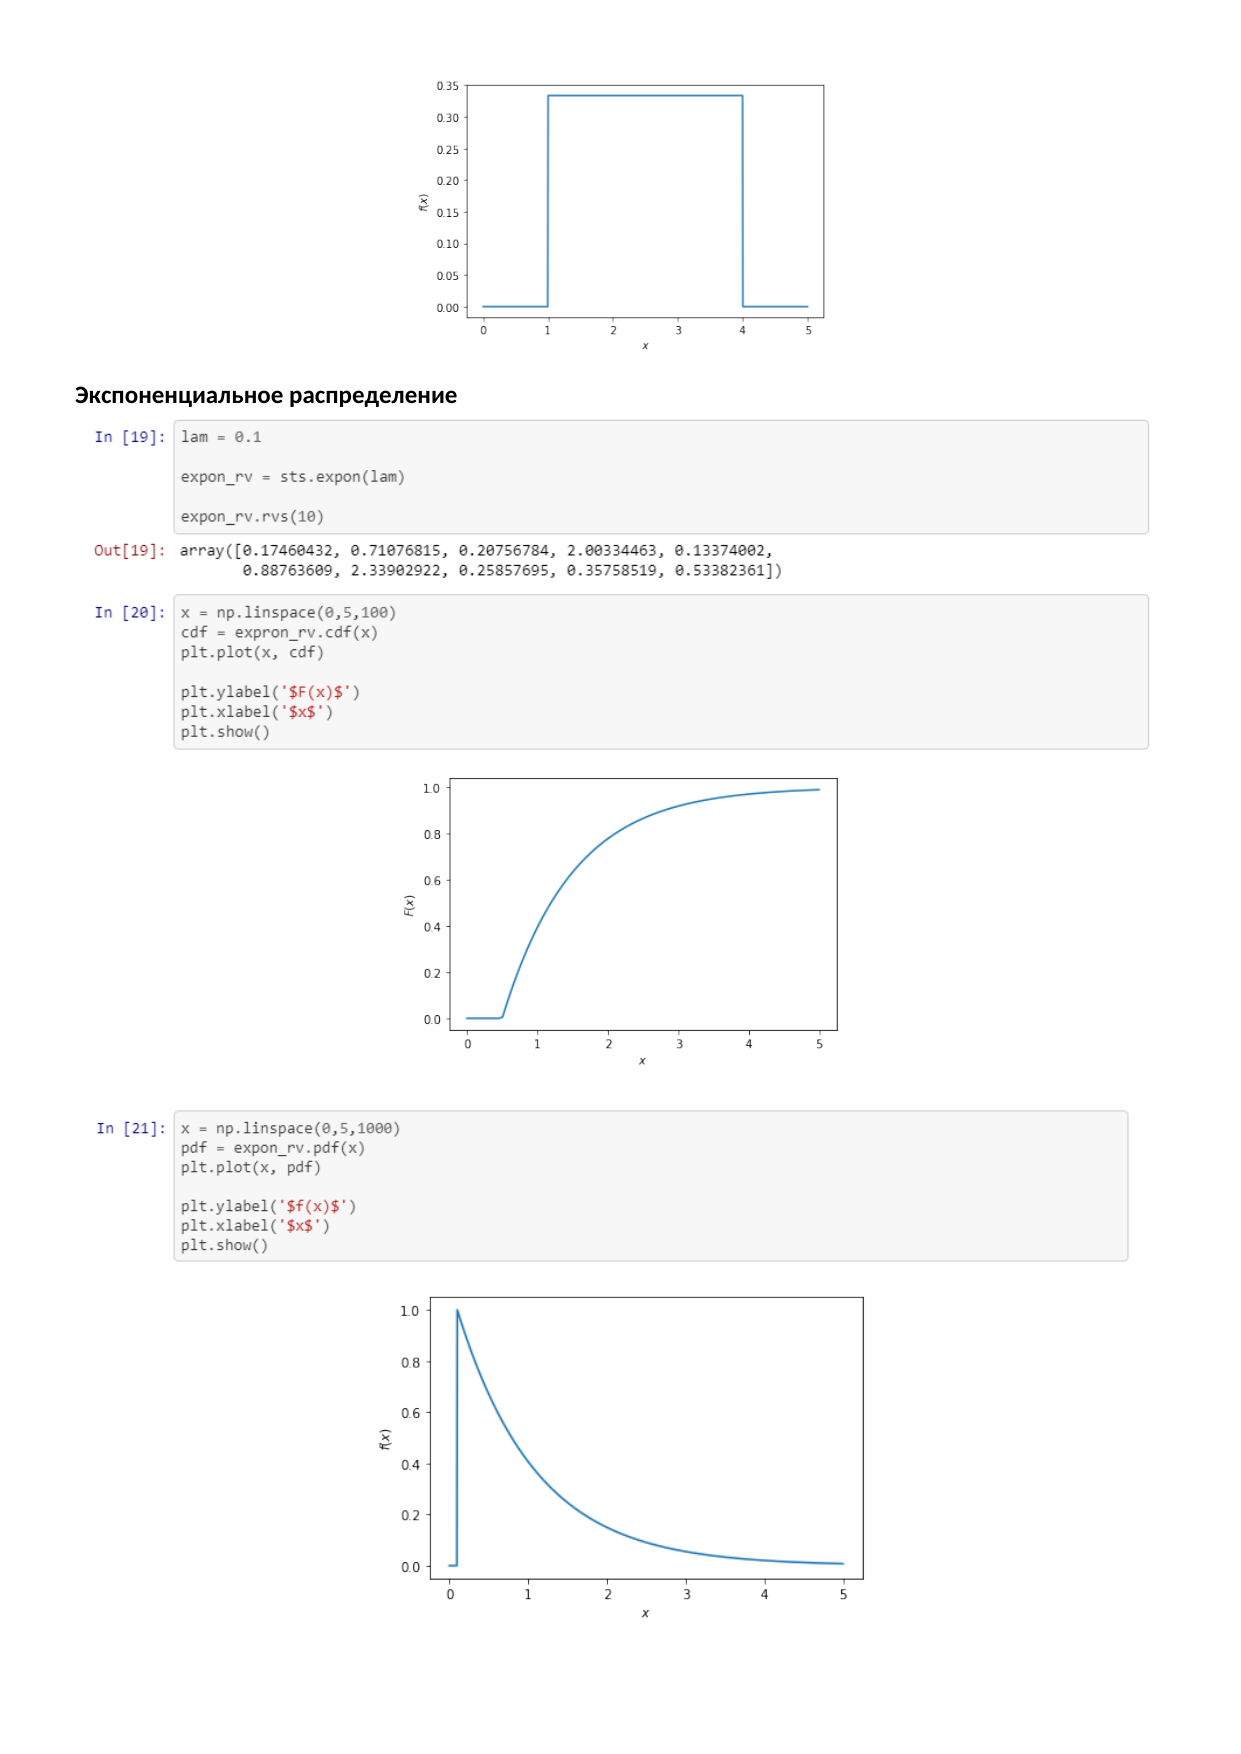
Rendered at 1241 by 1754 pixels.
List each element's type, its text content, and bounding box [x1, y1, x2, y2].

picture [410, 75, 831, 358]
picture [93, 1092, 1148, 1271]
picture [369, 1289, 872, 1628]
subtitle Экспоненциальное распределение [75, 379, 1165, 410]
picture [395, 771, 845, 1074]
picture [76, 410, 1165, 753]
